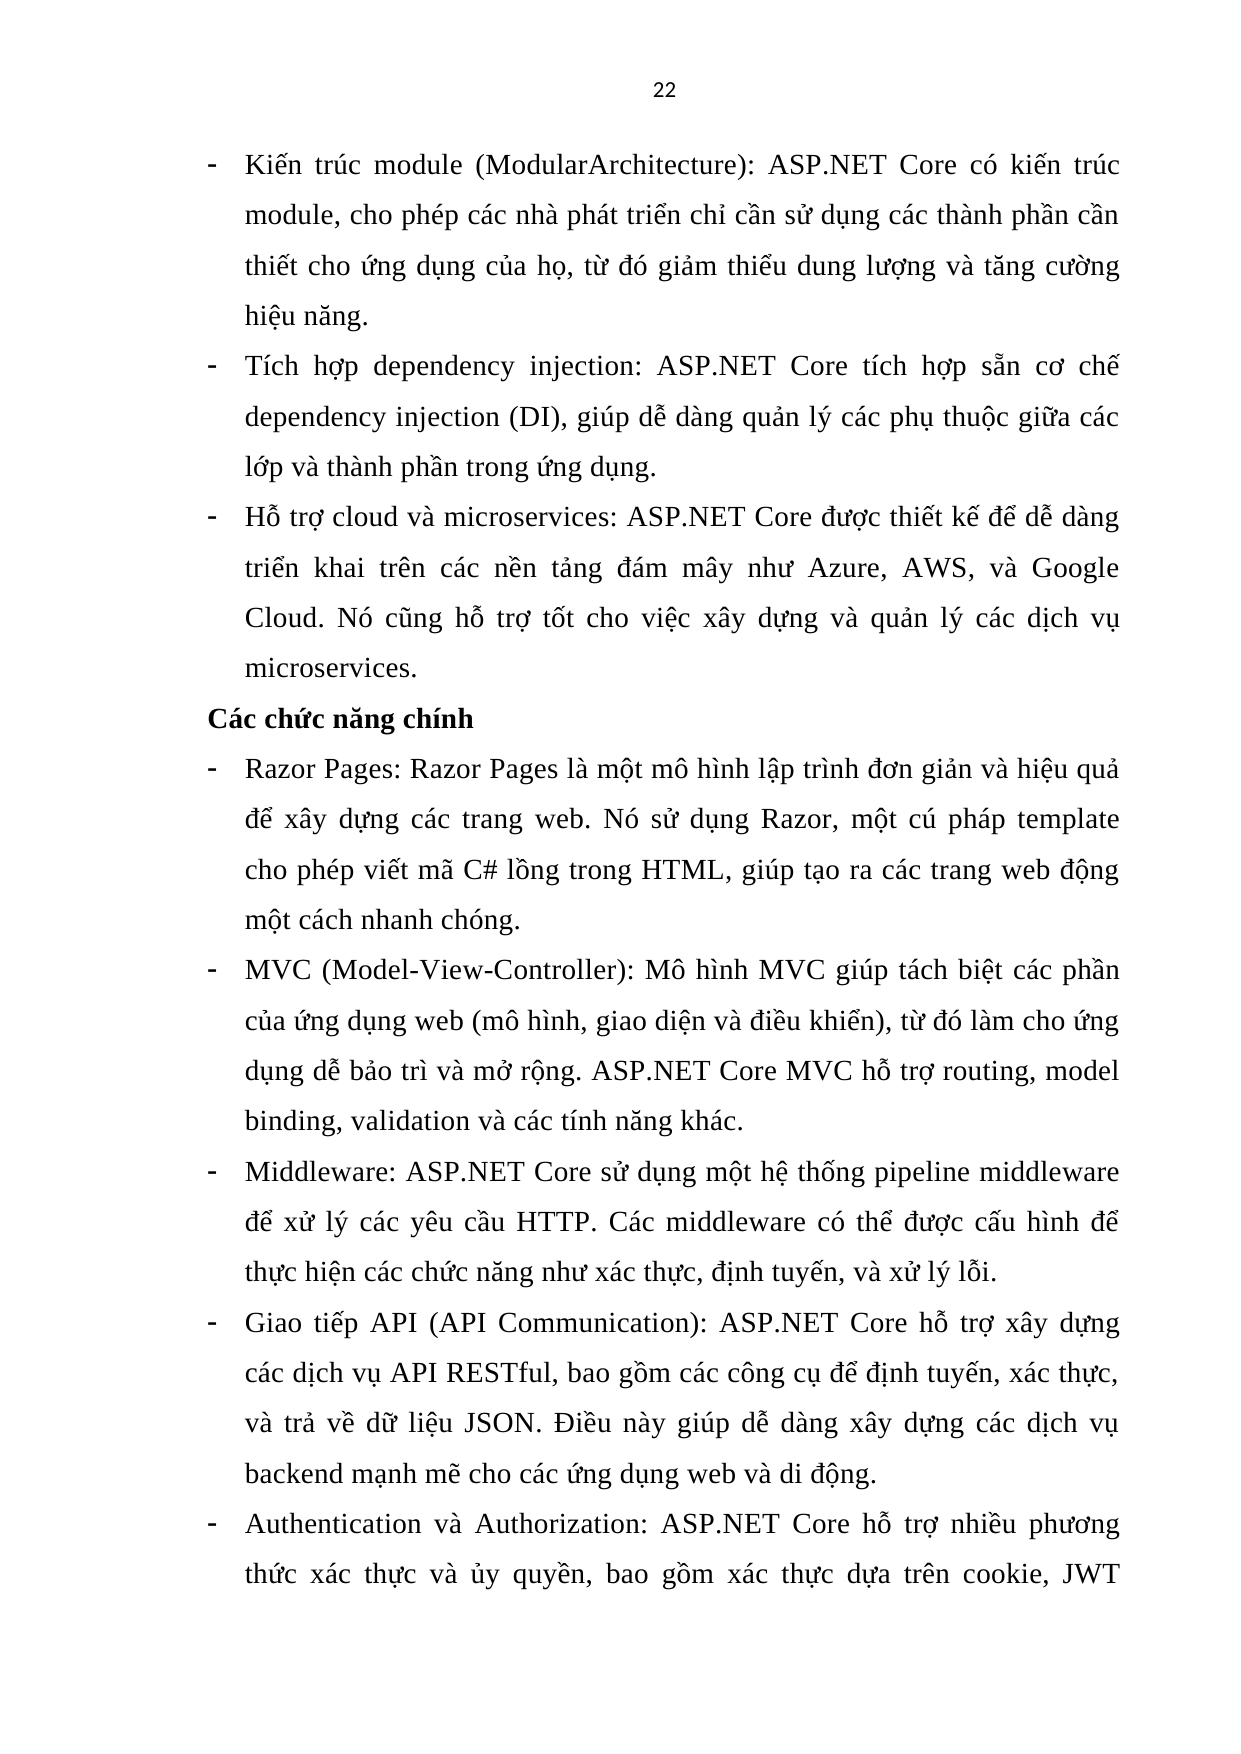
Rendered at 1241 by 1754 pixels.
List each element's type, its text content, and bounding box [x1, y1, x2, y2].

list Hỗ trợ cloud và microservices: ASP.NET Core được thiết kế để dễ dàng triển khai trên các nền tảng đám mây như Azure, AWS, và Google Cloud. Nó cũng hỗ trợ tốt cho việc xây dựng và quản lý các dịch vụ microservices. [207, 499, 1122, 684]
list Giao tiếp API (API Communication): ASP.NET Core hỗ trợ xây dựng các dịch vụ API RESTful, bao gồm các công cụ để định tuyến, xác thực, và trả về dữ liệu JSON. Điều này giúp dễ dàng xây dựng các dịch vụ backend mạnh mẽ cho các ứng dụng web và di động. [207, 1305, 1122, 1489]
list Razor Pages: Razor Pages là một mô hình lập trình đơn giản và hiệu quả để xây dựng các trang web. Nó sử dụng Razor, một cú pháp template cho phép viết mã C# lồng trong HTML, giúp tạo ra các trang web động một cách nhanh chóng. [207, 751, 1122, 936]
list Kiến trúc module (ModularArchitecture): ASP.NET Core có kiến trúc module, cho phép các nhà phát triển chỉ cần sử dụng các thành phần cần thiết cho ứng dụng của họ, từ đó giảm thiểu dung lượng và tăng cường hiệu năng. [207, 147, 1122, 332]
list MVC (Model-View-Controller): Mô hình MVC giúp tách biệt các phần của ứng dụng web (mô hình, giao diện và điều khiển), từ đó làm cho ứng dụng dễ bảo trì và mở rộng. ASP.NET Core MVC hỗ trợ routing, model binding, validation và các tính năng khác. [207, 952, 1122, 1137]
text Các chức năng chính [207, 701, 1122, 734]
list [207, 1506, 1122, 1590]
list Middleware: ASP.NET Core sử dụng một hệ thống pipeline middleware để xử lý các yêu cầu HTTP. Các middleware có thể được cấu hình để thực hiện các chức năng như xác thực, định tuyến, và xử lý lỗi. [207, 1154, 1122, 1288]
list Tích hợp dependency injection: ASP.NET Core tích hợp sẵn cơ chế dependency injection (DI), giúp dễ dàng quản lý các phụ thuộc giữa các lớp và thành phần trong ứng dụng. [207, 348, 1122, 483]
